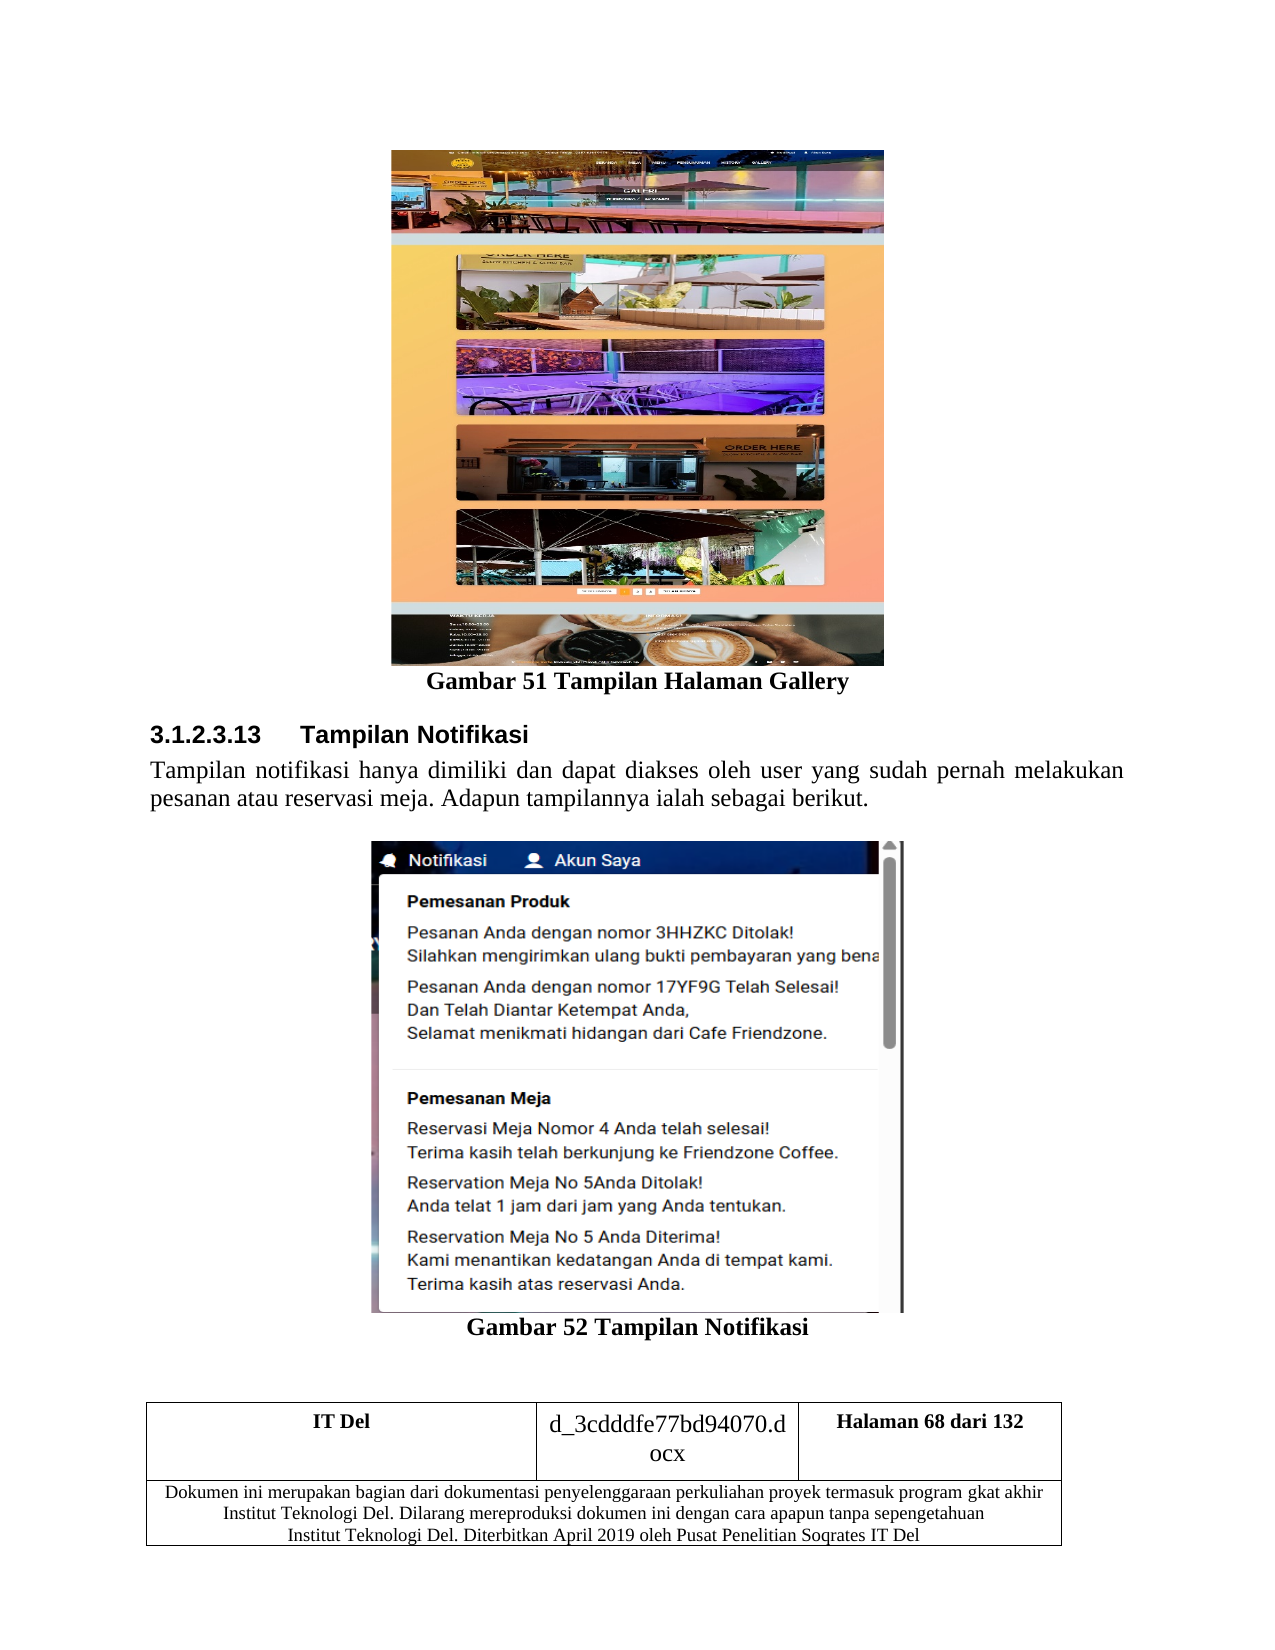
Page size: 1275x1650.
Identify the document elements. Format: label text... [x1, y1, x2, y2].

text Tampilan notifikasi hanya dimiliki dan dapat diakses oleh user yang sudah pernah melakukan pesanan atau reservasi meja. Adapun tampilannya ialah sebagai berikut. [150, 755, 1125, 812]
subtitle Tampilan Notifikasi [150, 720, 1125, 748]
picture [371, 841, 904, 1313]
text Gambar 52 Tampilan Notifikasi [150, 1312, 1125, 1341]
text Gambar 51 Tampilan Halaman Gallery [150, 666, 1125, 695]
picture [391, 150, 884, 666]
